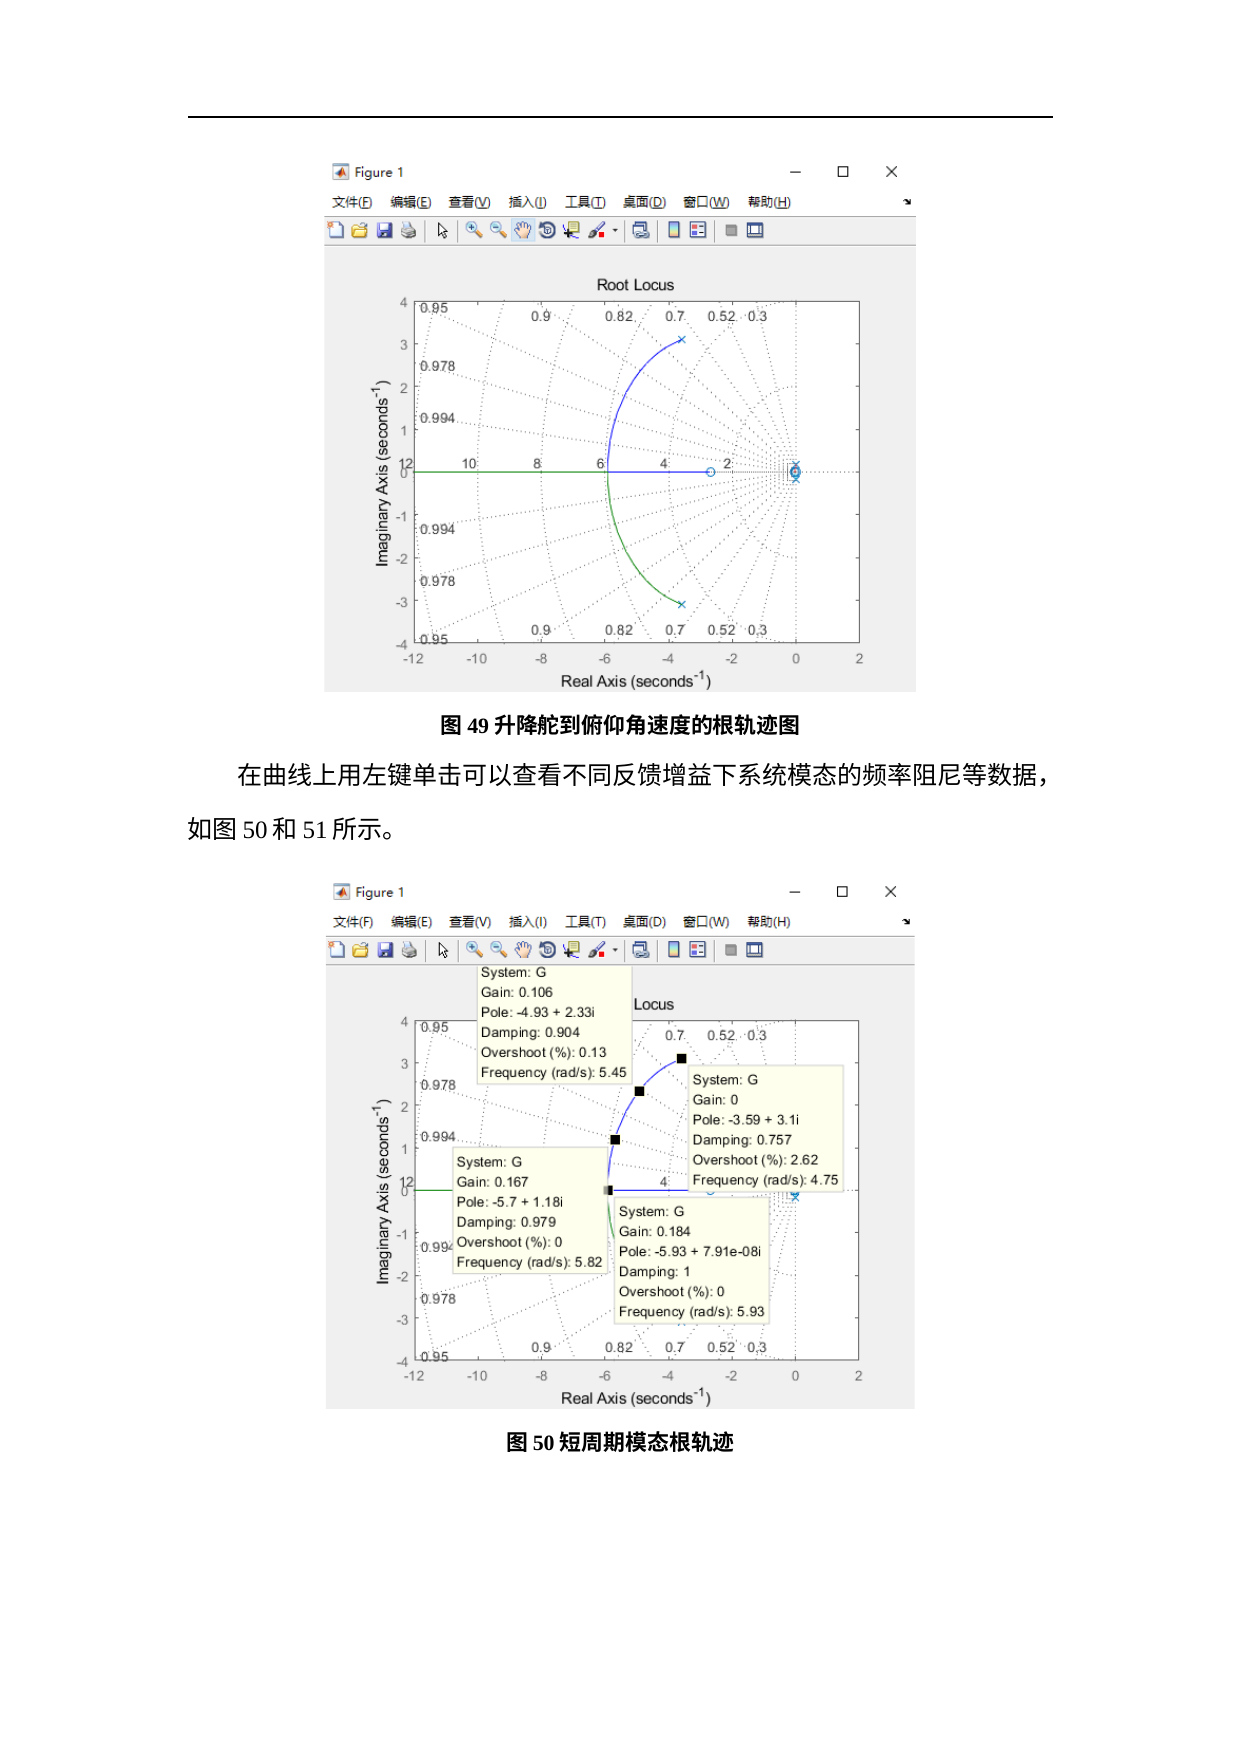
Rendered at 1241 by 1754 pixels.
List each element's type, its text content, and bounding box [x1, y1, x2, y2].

text 图 49 升降舵到俯仰角速度的根轨迹图 [187, 708, 1053, 739]
text 图 50 短周期模态根轨迹 [187, 1425, 1053, 1456]
picture [324, 162, 916, 692]
text 在曲线上用左键单击可以查看不同反馈增益下系统模态的频率阻尼等数据，如图50和51所示。 [187, 756, 1053, 846]
picture [325, 880, 915, 1409]
